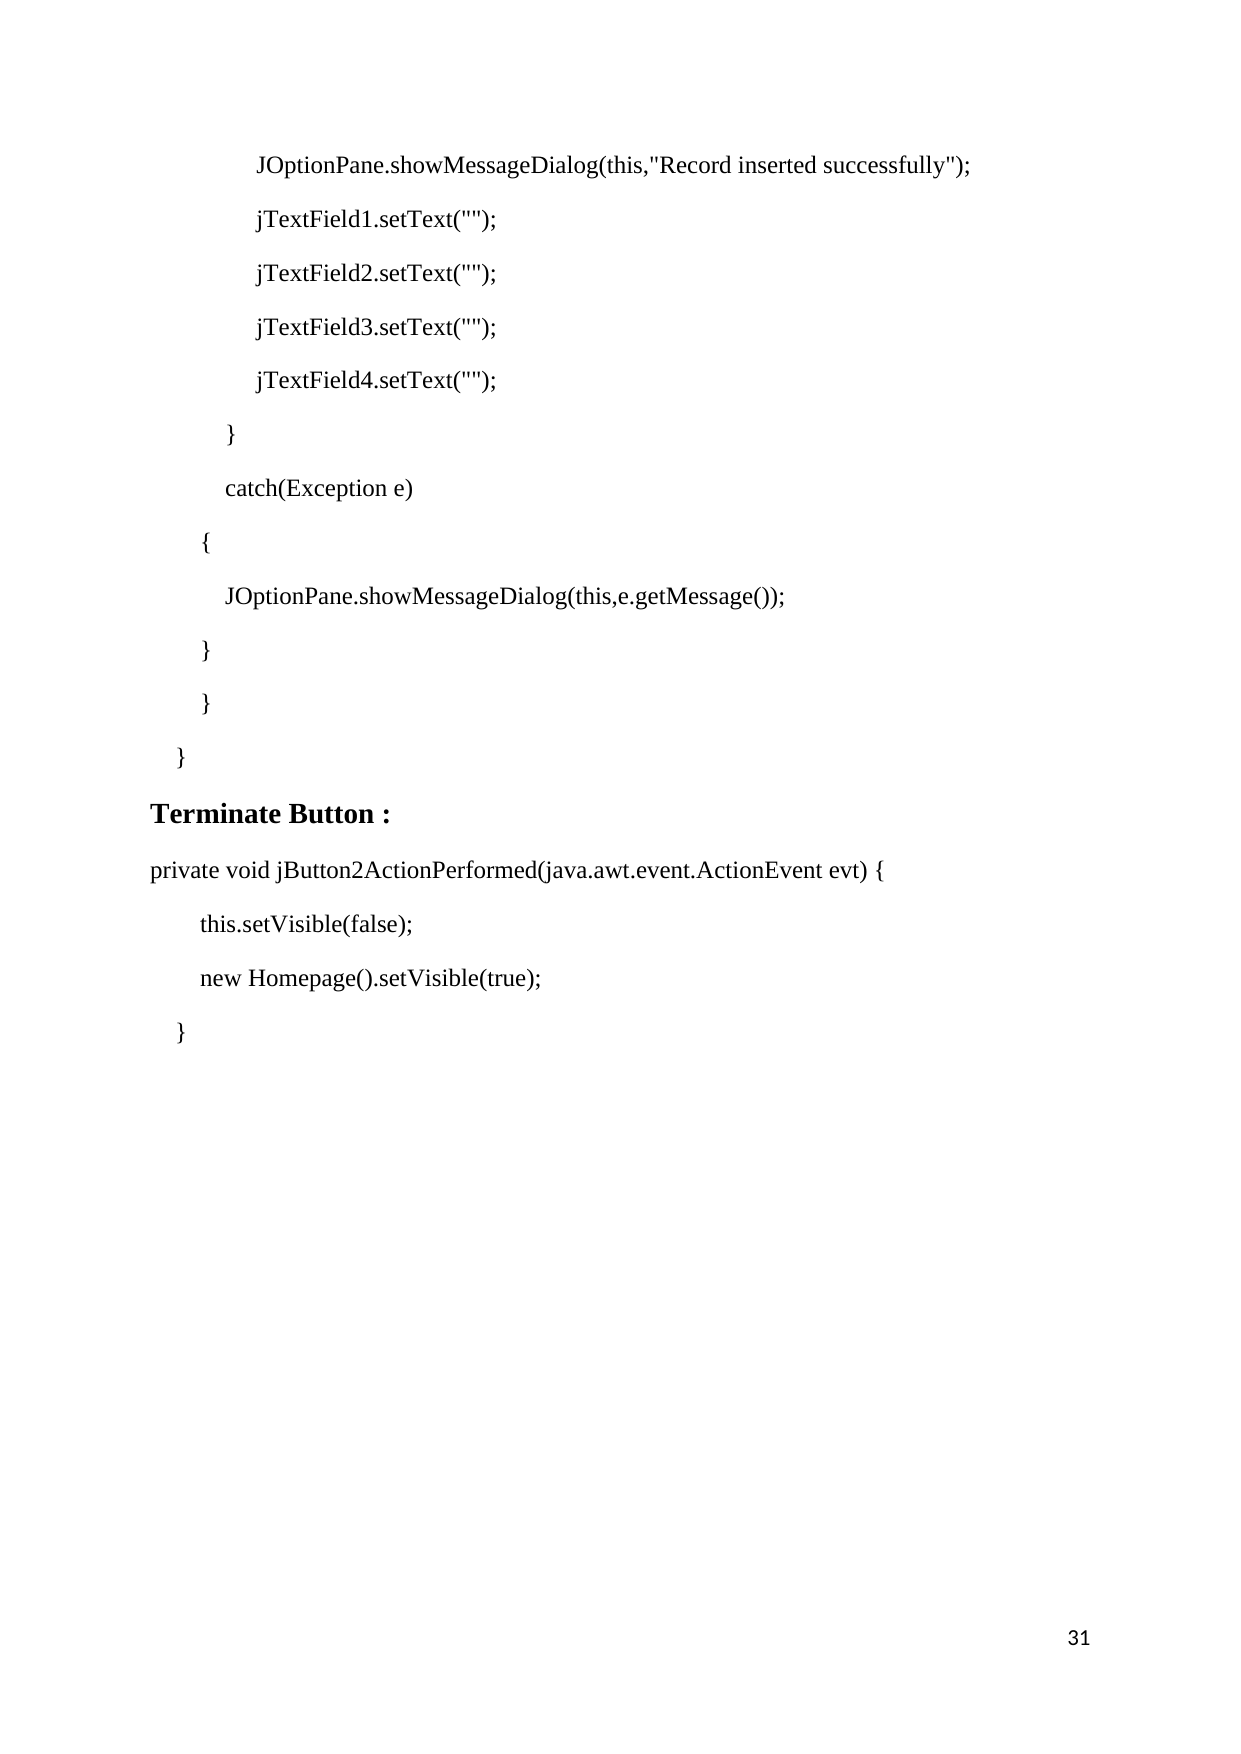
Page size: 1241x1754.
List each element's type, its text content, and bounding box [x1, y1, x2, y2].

text } [150, 635, 1090, 663]
text } [150, 1017, 1090, 1046]
text Terminate Button : [150, 796, 1090, 830]
text private void jButton2ActionPerformed(java.awt.event.ActionEvent evt) { [150, 856, 1090, 884]
text } [150, 688, 1090, 717]
text catch(Exception e) [150, 473, 1090, 502]
text { [150, 527, 1090, 556]
text jTextField4.setText(""); [150, 365, 1090, 394]
text jTextField1.setText(""); [150, 204, 1090, 233]
text JOptionPane.showMessageDialog(this,"Record inserted successfully"); [150, 150, 1090, 179]
text new Homepage().setVisible(true); [150, 963, 1090, 992]
text jTextField2.setText(""); [150, 258, 1090, 286]
text JOptionPane.showMessageDialog(this,e.getMessage()); [150, 581, 1090, 609]
text } [150, 419, 1090, 448]
text jTextField3.setText(""); [150, 312, 1090, 340]
text } [150, 742, 1090, 771]
text this.setVisible(false); [150, 909, 1090, 938]
